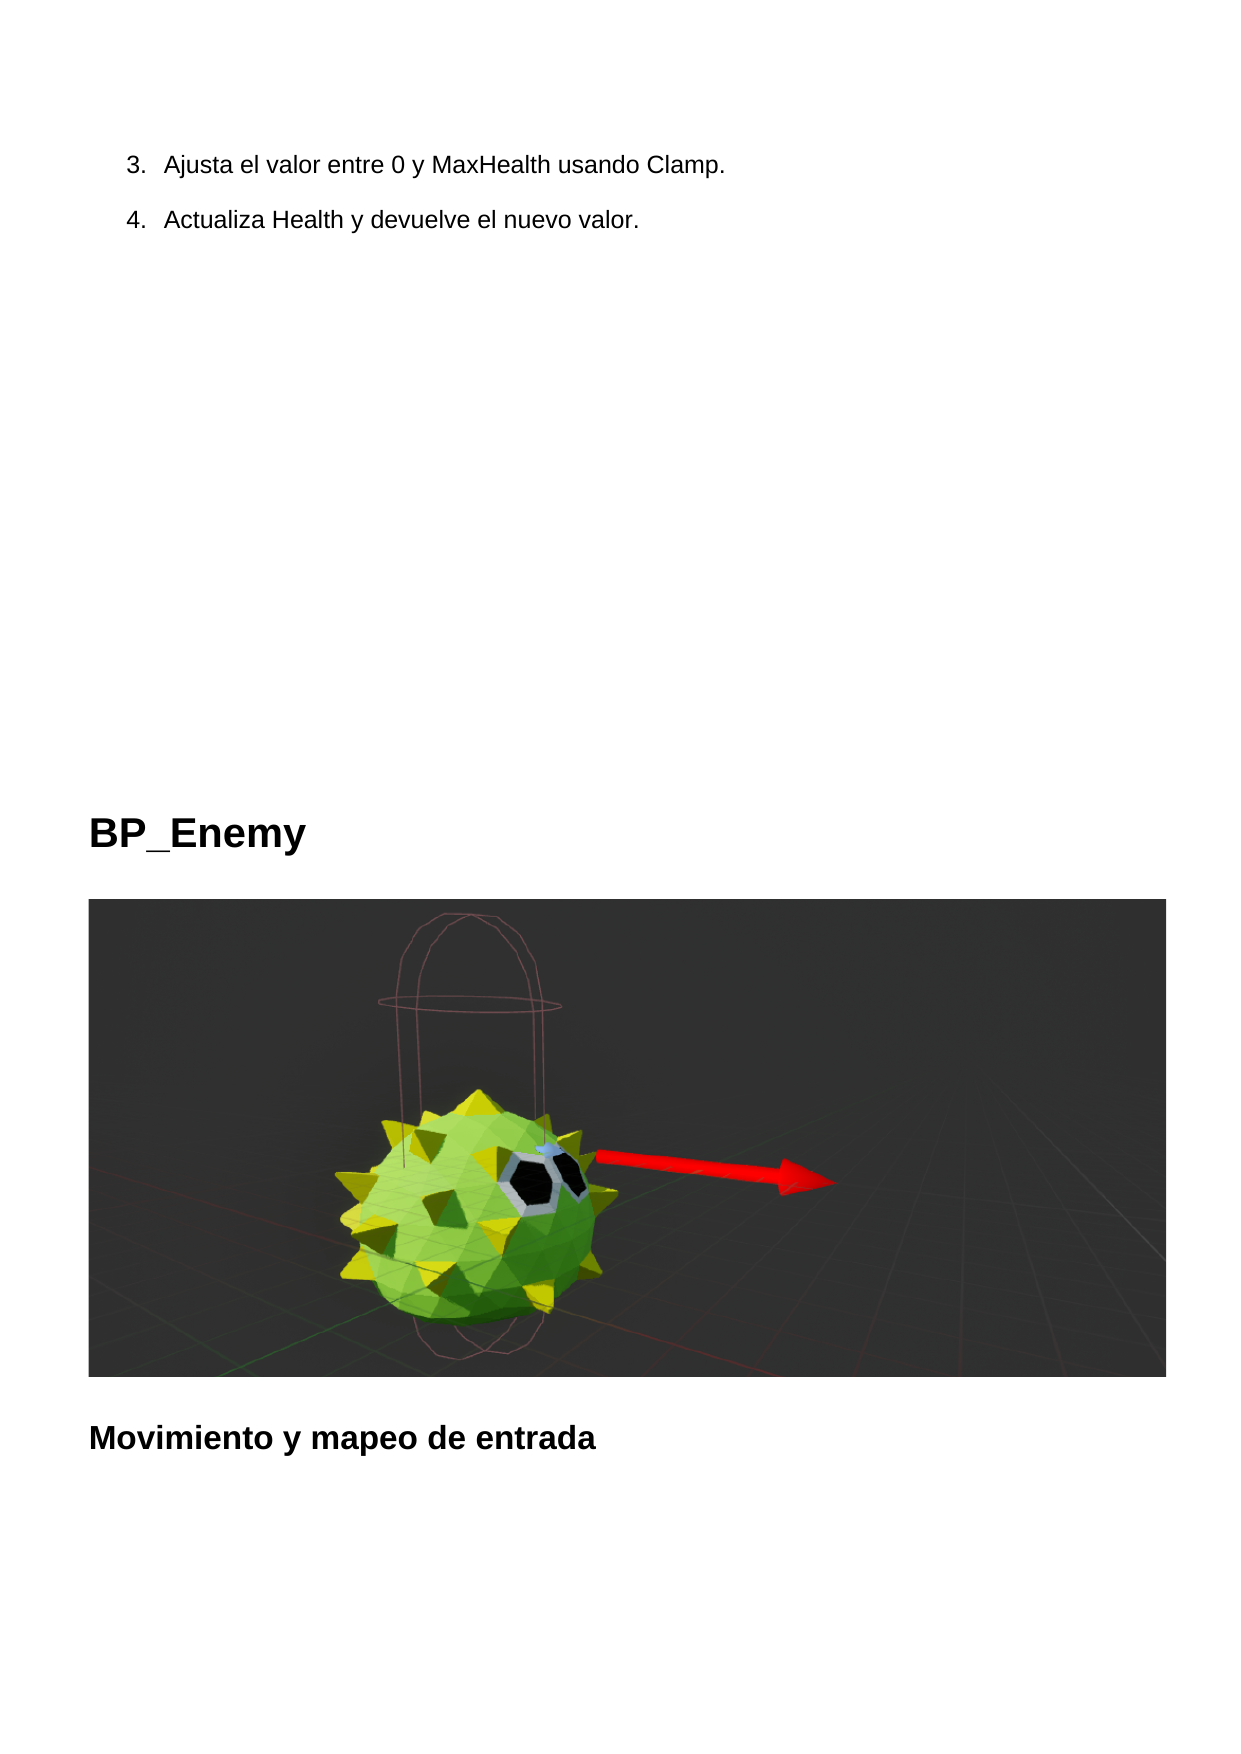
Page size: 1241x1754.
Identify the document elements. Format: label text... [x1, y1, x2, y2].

list Ajusta el valor entre 0 y MaxHealth usando Clamp. [126, 150, 1166, 205]
list Actualiza Health y devuelve el nuevo valor. [126, 205, 1166, 234]
subtitle Movimiento y mapeo de entrada [88, 1418, 1166, 1456]
subtitle BP_Enemy [88, 809, 1166, 857]
picture [88, 899, 1167, 1377]
